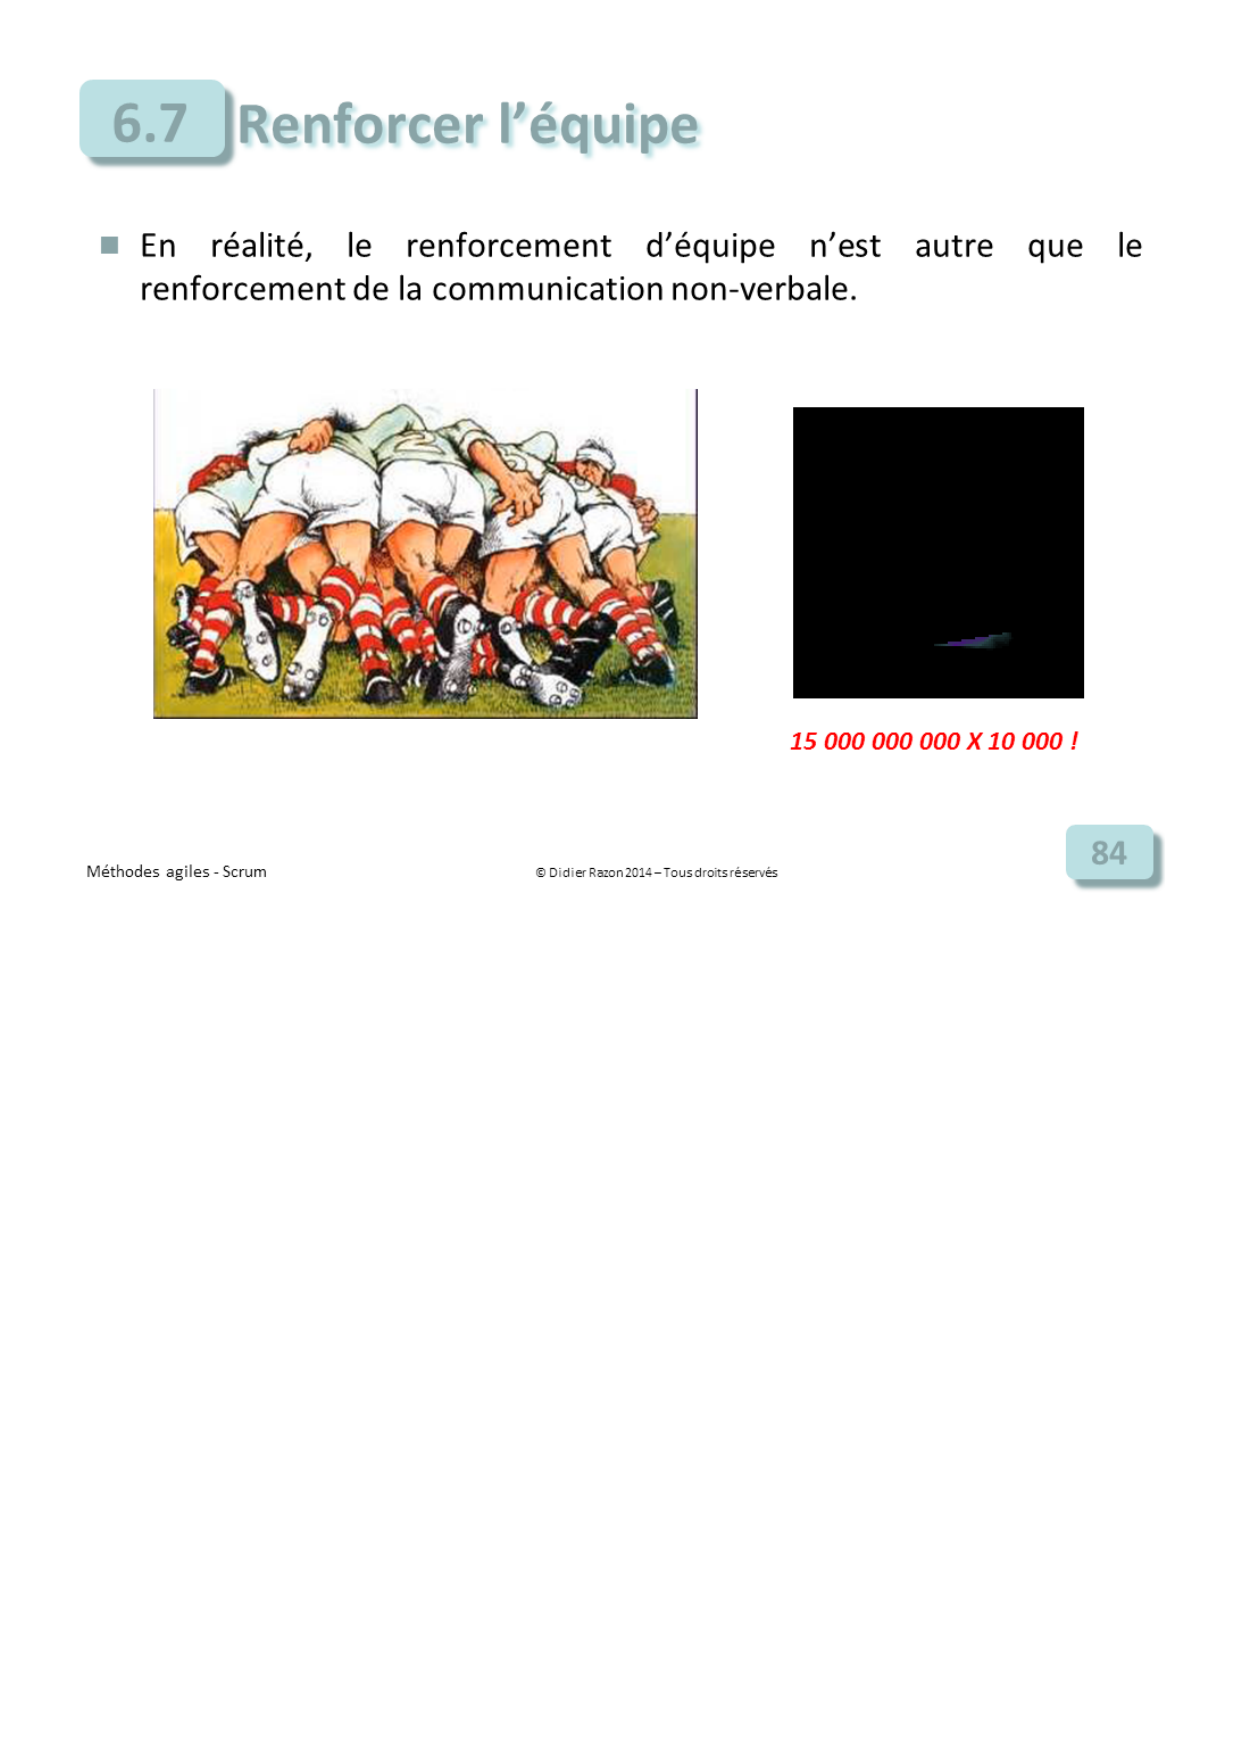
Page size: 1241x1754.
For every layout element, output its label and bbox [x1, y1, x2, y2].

picture [75, 75, 1166, 893]
